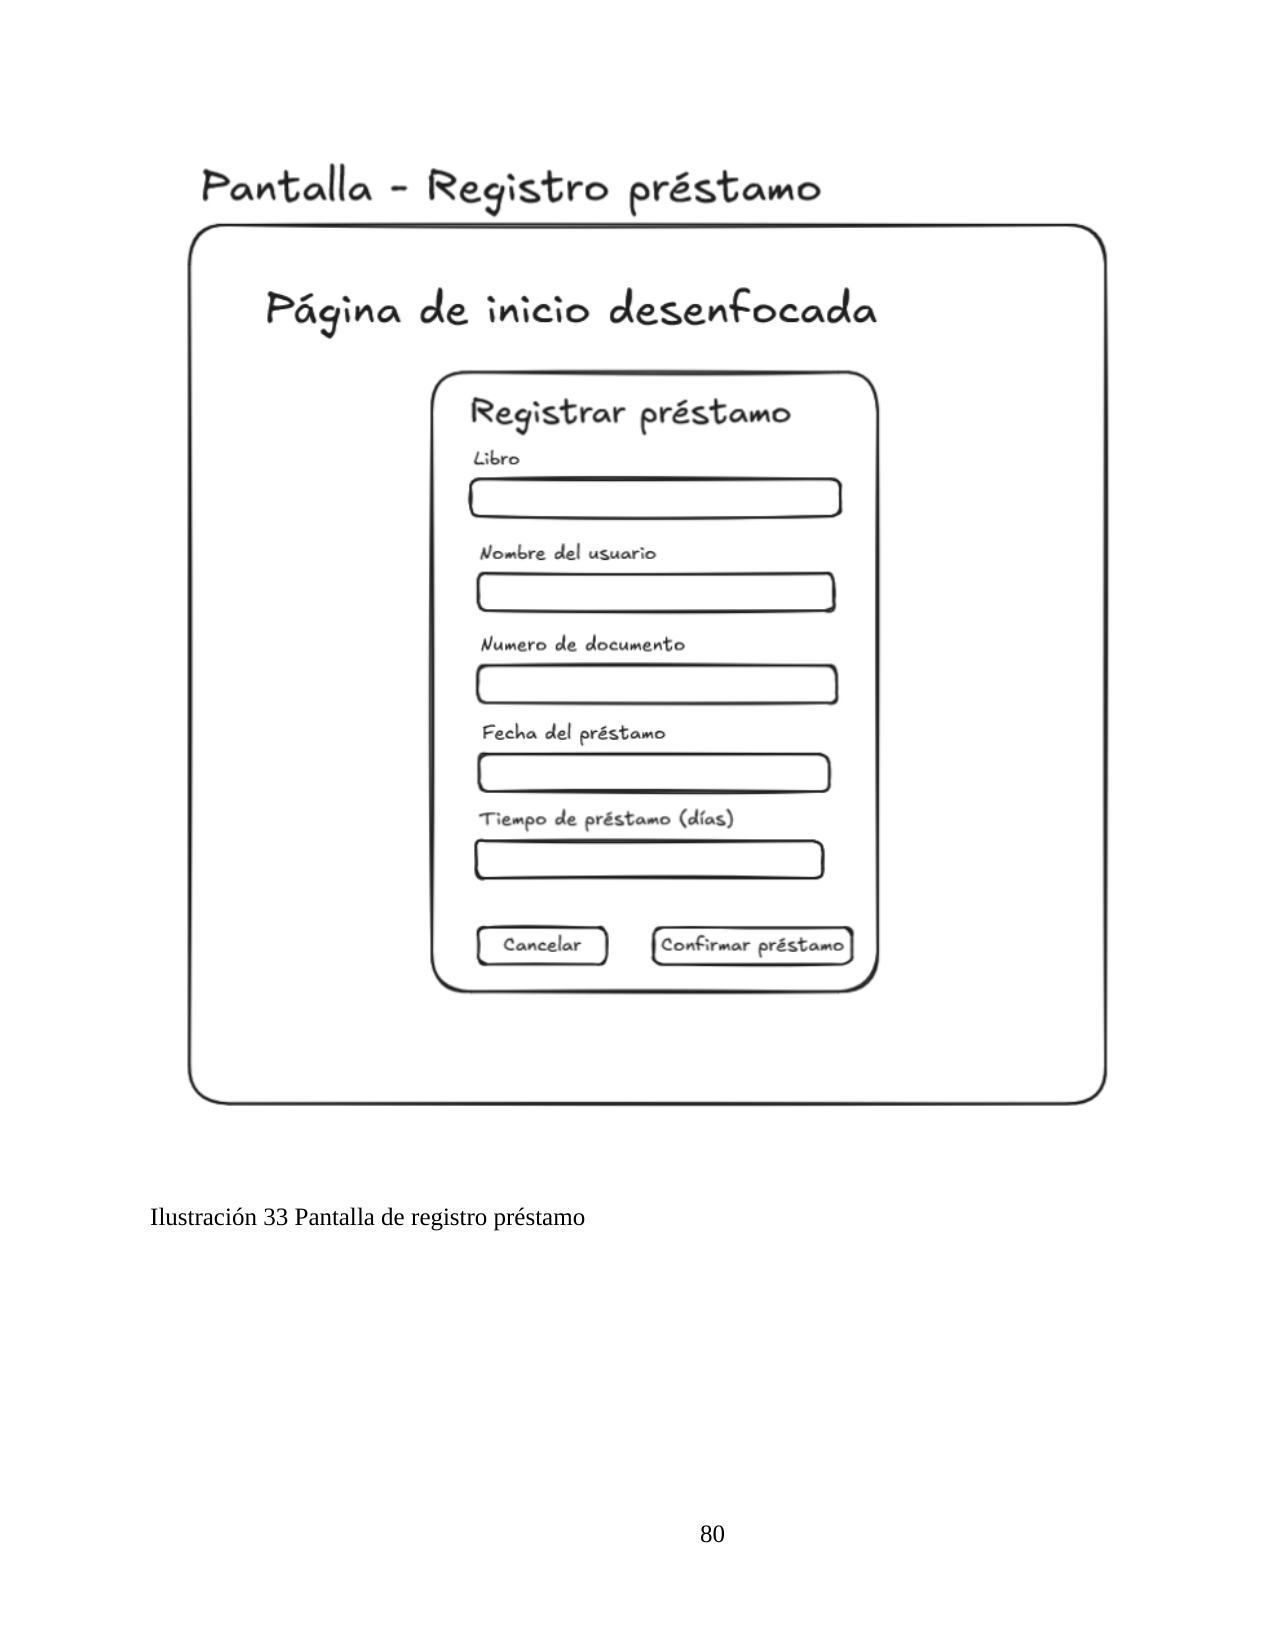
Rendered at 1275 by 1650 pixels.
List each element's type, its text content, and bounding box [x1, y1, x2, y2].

text Ilustración 33 Pantalla de registro préstamo [150, 1202, 1125, 1231]
picture [150, 150, 1125, 1124]
